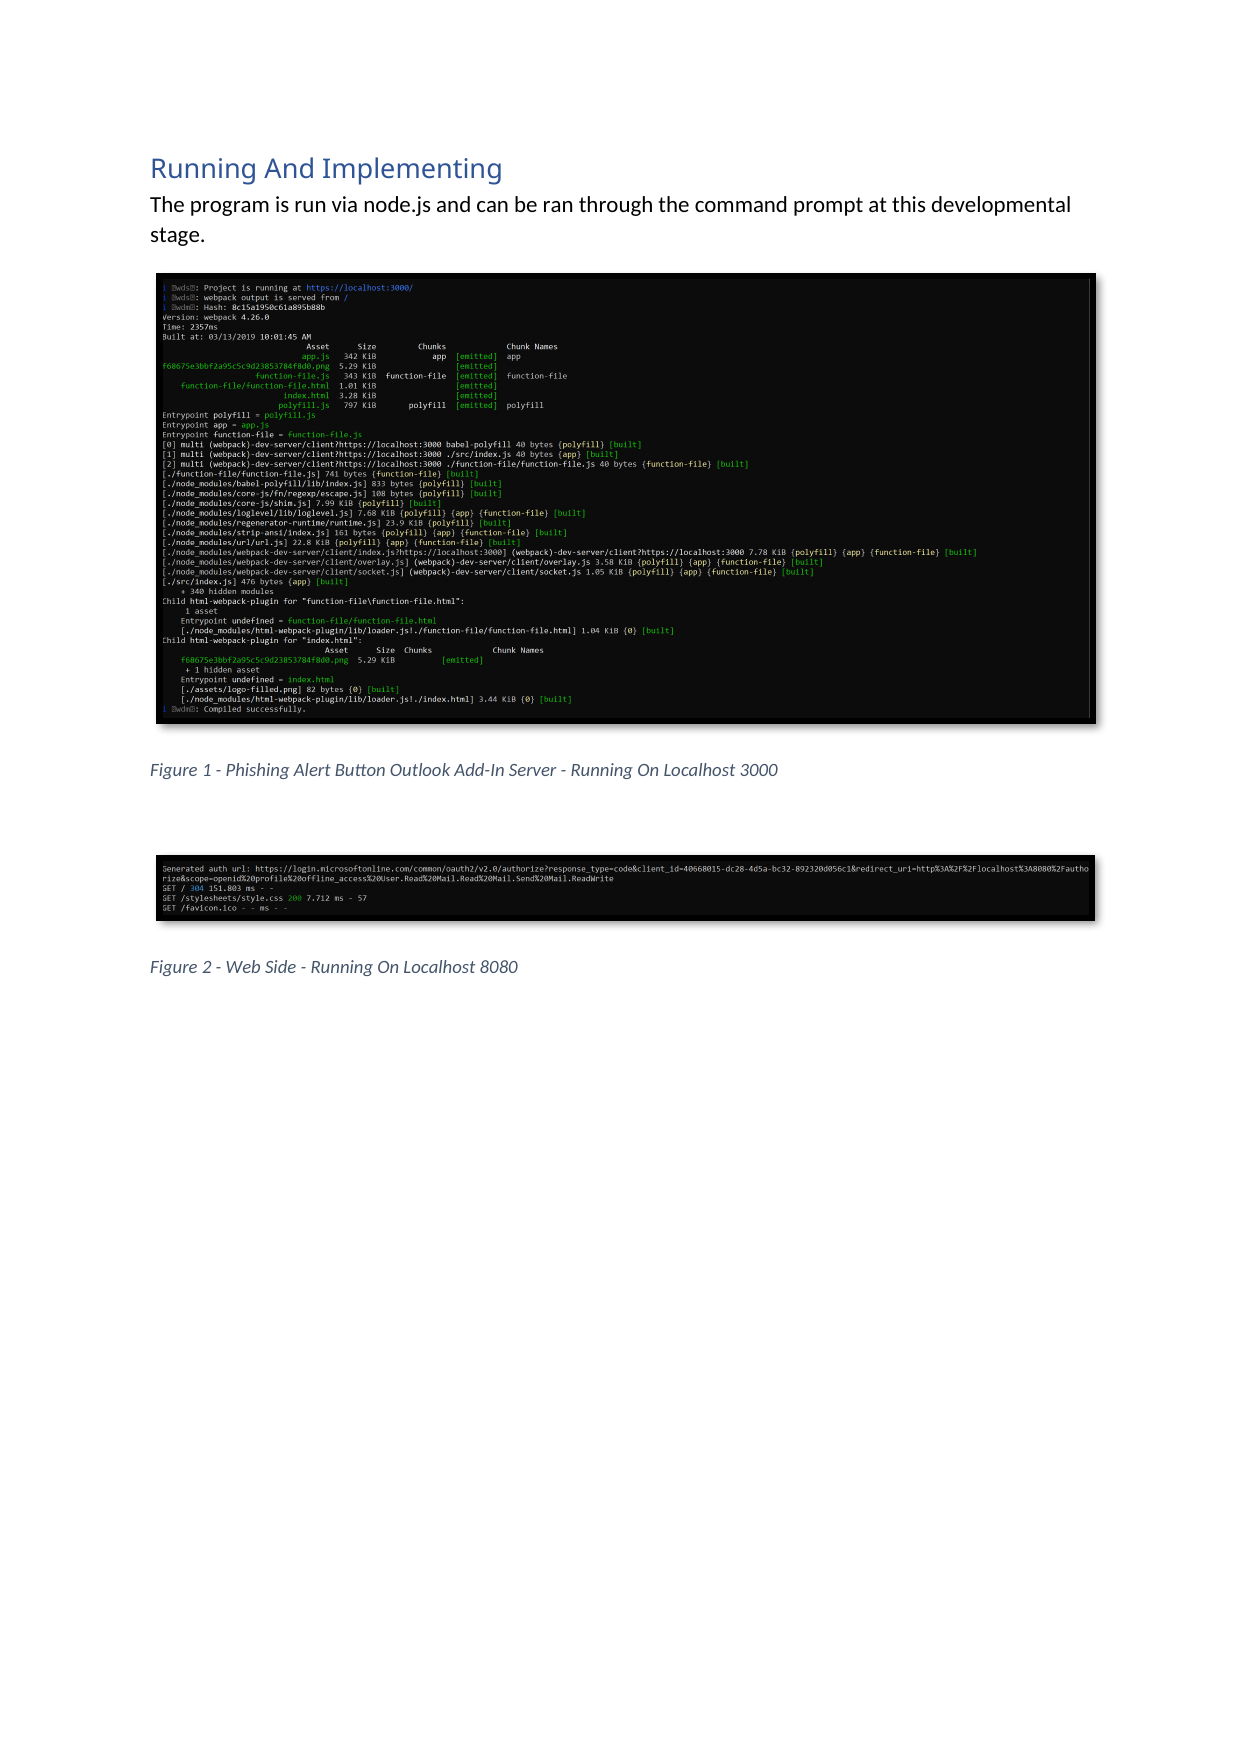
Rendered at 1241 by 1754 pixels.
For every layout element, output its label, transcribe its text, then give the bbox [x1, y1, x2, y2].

subtitle Running And Implementing [150, 150, 1090, 187]
picture [163, 861, 1089, 915]
text The program is run via node.js and can be ran through the command prompt at this developmental stage. [150, 190, 1090, 248]
picture [163, 279, 1090, 718]
